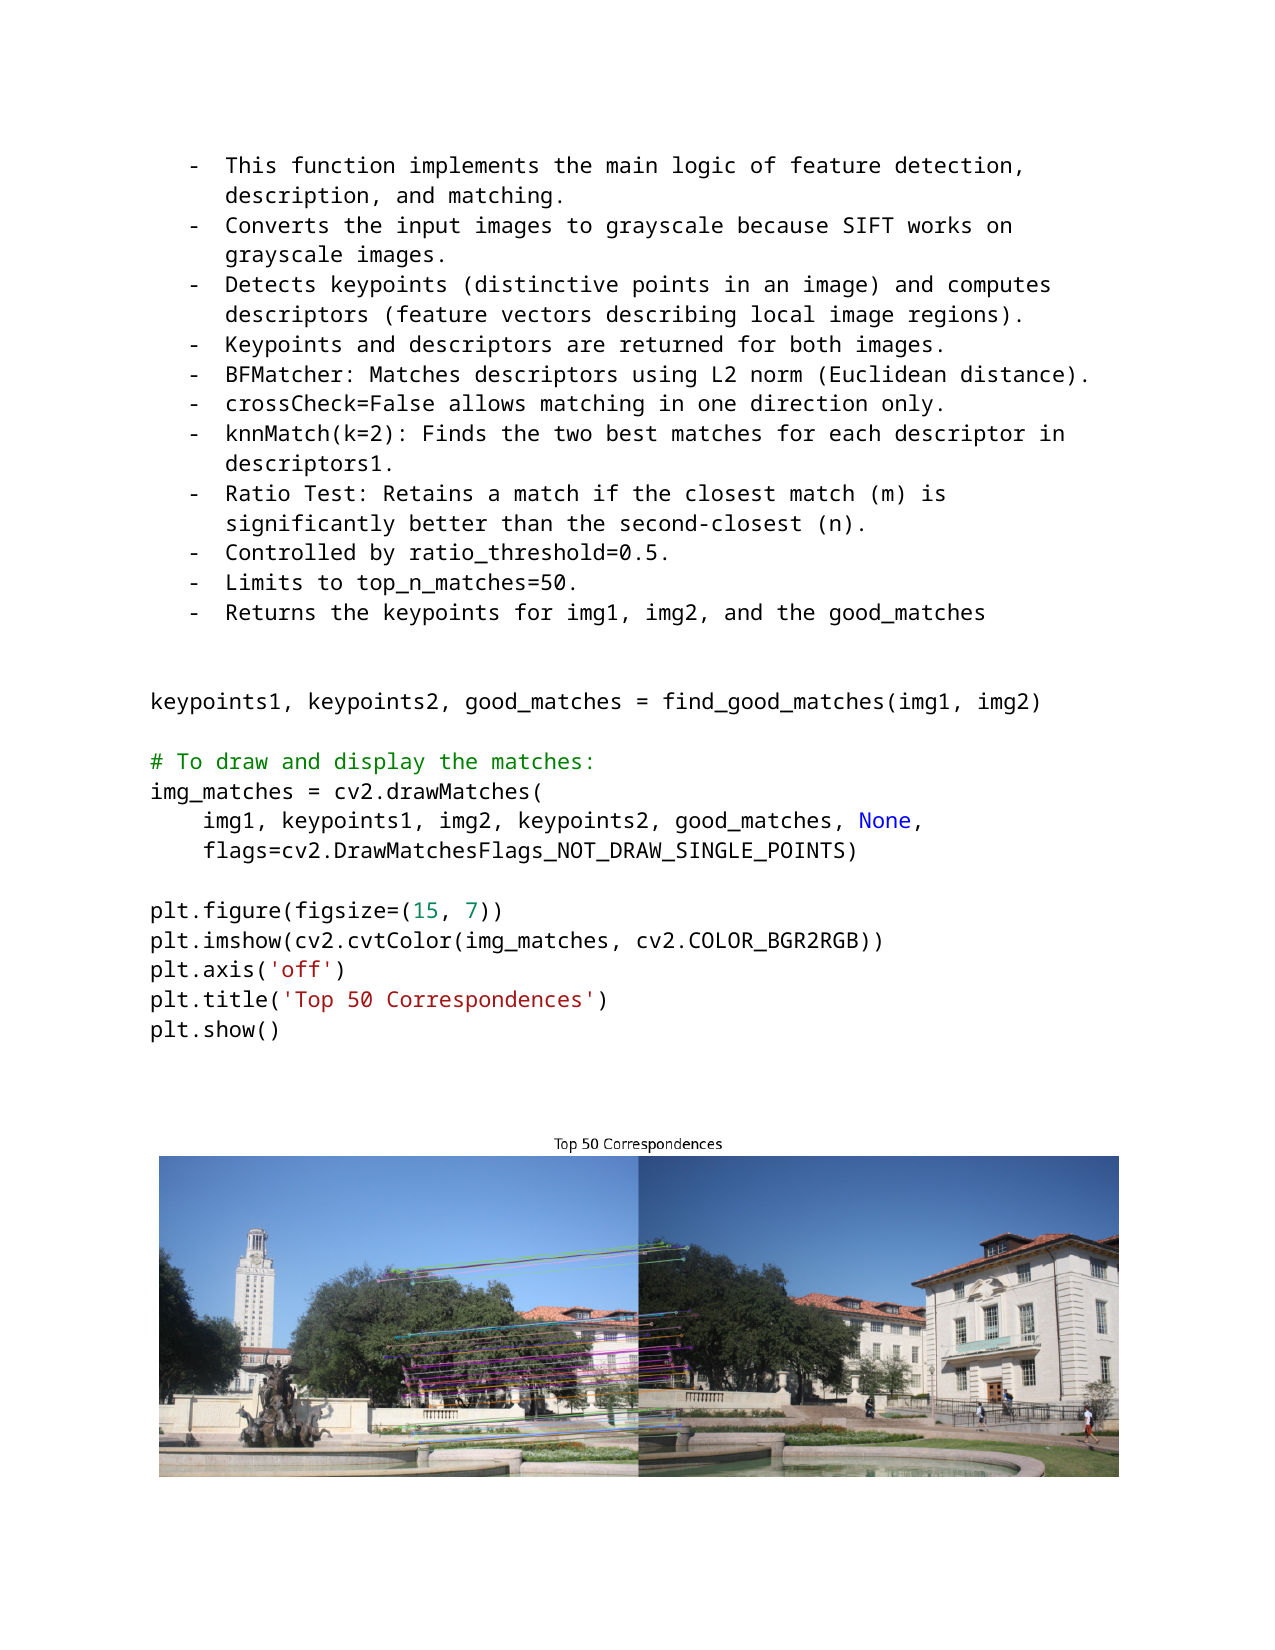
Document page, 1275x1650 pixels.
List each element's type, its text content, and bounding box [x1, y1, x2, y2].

list knnMatch(k=2): Finds the two best matches for each descriptor in descriptors1. [187, 418, 1125, 478]
text plt.title('Top 50 Correspondences') [150, 984, 1125, 1014]
text img_matches = cv2.drawMatches( [150, 776, 1125, 805]
list This function implements the main logic of feature detection, description, and matching. [187, 150, 1125, 209]
list Detects keypoints (distinctive points in an image) and computes descriptors (feature vectors describing local image regions). [187, 269, 1125, 329]
text plt.figure(figsize=(15, 7)) [150, 895, 1125, 924]
list crossCheck=False allows matching in one direction only. [187, 388, 1125, 418]
list Ratio Test: Retains a match if the closest match (m) is significantly better than the second-closest (n). [187, 478, 1125, 537]
text plt.imshow(cv2.cvtColor(img_matches, cv2.COLOR_BGR2RGB)) [150, 924, 1125, 954]
text flags=cv2.DrawMatchesFlags_NOT_DRAW_SINGLE_POINTS) [150, 835, 1125, 865]
list BFMatcher: Matches descriptors using L2 norm (Euclidean distance). [187, 358, 1125, 388]
list Returns the keypoints for img1, img2, and the good_matches [187, 597, 1125, 627]
text plt.show() [150, 1014, 1125, 1044]
list Keypoints and descriptors are returned for both images. [187, 329, 1125, 358]
text plt.axis('off') [150, 954, 1125, 984]
list Limits to top_n_matches=50. [187, 567, 1125, 597]
text # To draw and display the matches: [150, 746, 1125, 776]
text keypoints1, keypoints2, good_matches = find_good_matches(img1, img2) [150, 686, 1125, 716]
text img1, keypoints1, img2, keypoints2, good_matches, None, [150, 805, 1125, 835]
list Controlled by ratio_threshold=0.5. [187, 537, 1125, 567]
picture [150, 1130, 1125, 1485]
list Converts the input images to grayscale because SIFT works on grayscale images. [187, 209, 1125, 269]
